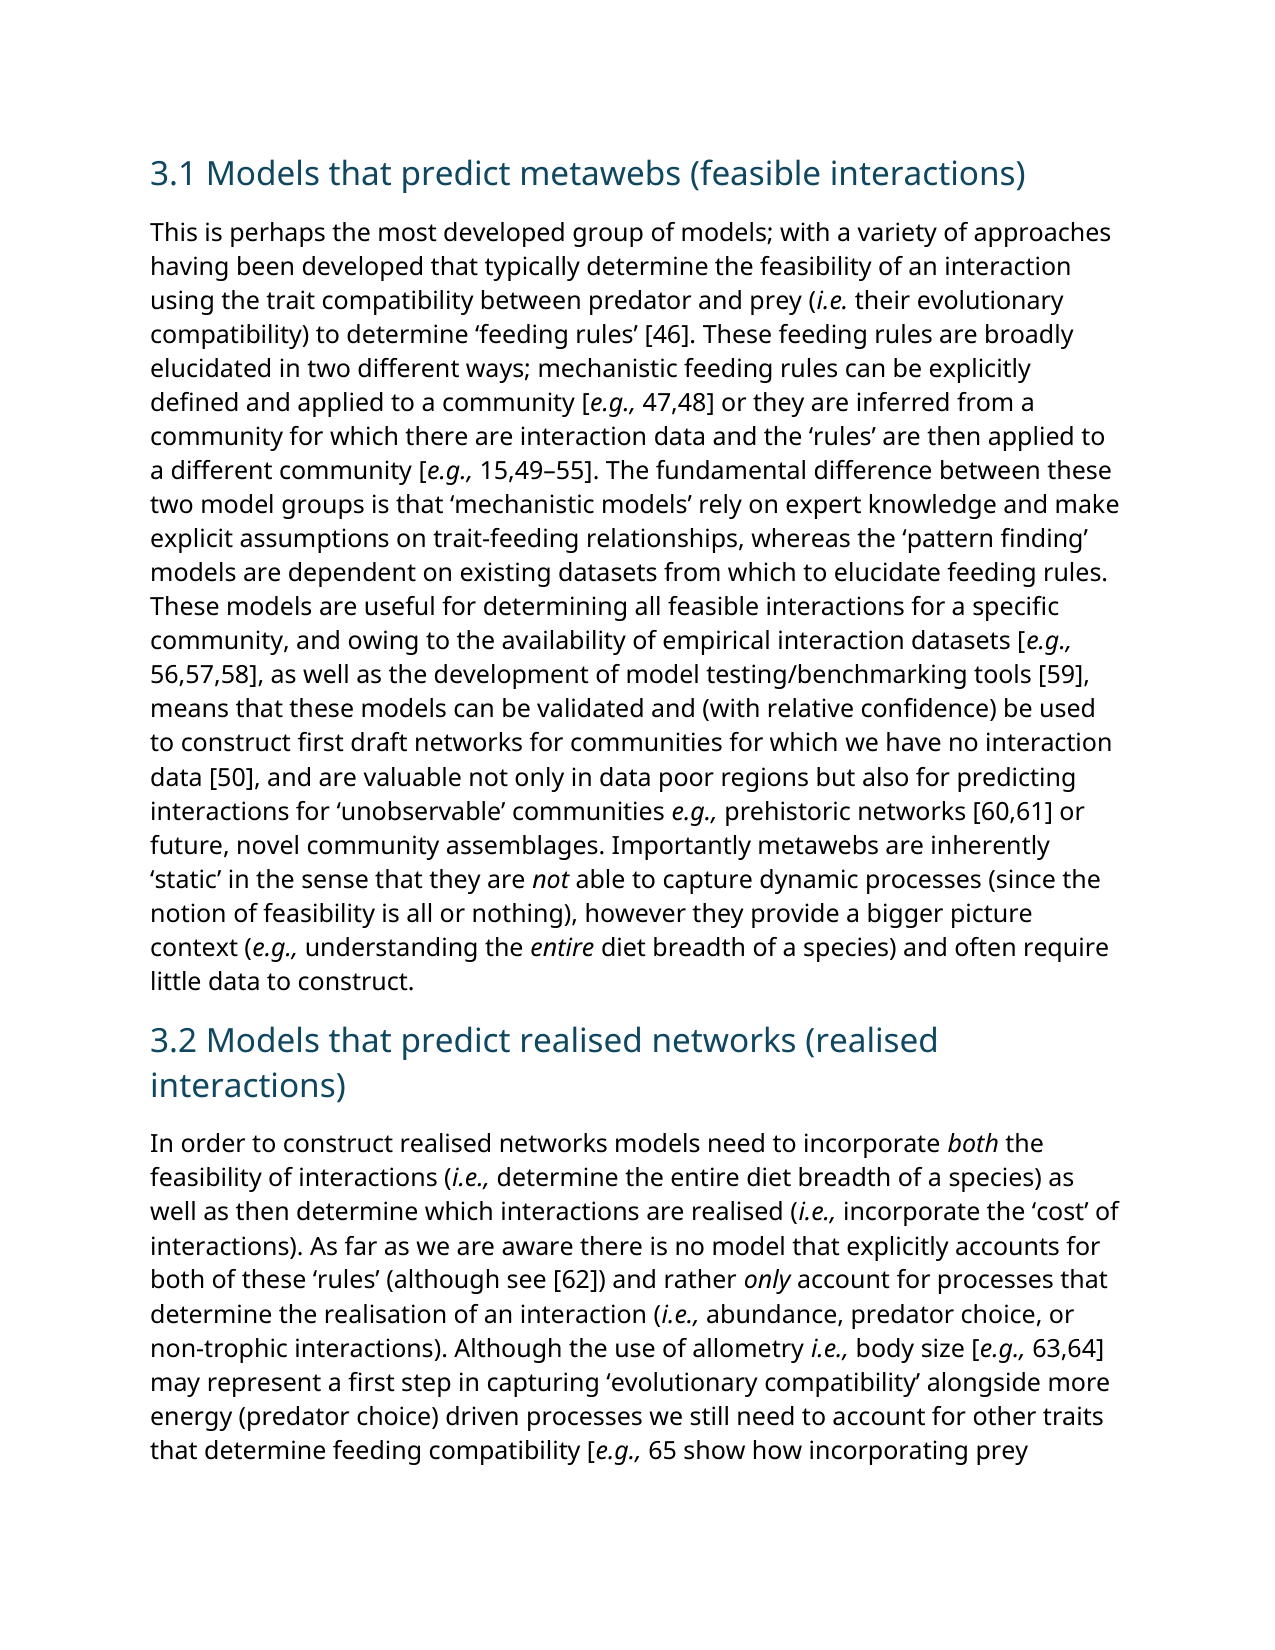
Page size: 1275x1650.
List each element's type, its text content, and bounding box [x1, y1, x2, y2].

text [150, 1126, 1125, 1467]
subtitle 3.1 Models that predict metawebs (feasible interactions) [150, 150, 1125, 195]
subtitle 3.2 Models that predict realised networks (realised interactions) [150, 1016, 1125, 1107]
text This is perhaps the most developed group of models; with a variety of approaches having been developed that typically determine the feasibility of an interaction using the trait compatibility between predator and prey (i.e. their evolutionary compatibility) to determine ‘feeding rules’ [46]. These feeding rules are broadly elucidated in two different ways; mechanistic feeding rules can be explicitly defined and applied to a community [e.g., 47,48] or they are inferred from a community for which there are interaction data and the ‘rules’ are then applied to a different community [e.g., 15,49–55]. The fundamental difference between these two model groups is that ‘mechanistic models’ rely on expert knowledge and make explicit assumptions on trait-feeding relationships, whereas the ‘pattern finding’ models are dependent on existing datasets from which to elucidate feeding rules. These models are useful for determining all feasible interactions for a specific community, and owing to the availability of empirical interaction datasets [e.g., 56,57,58], as well as the development of model testing/benchmarking tools [59], means that these models can be validated and (with relative confidence) be used to construct first draft networks for communities for which we have no interaction data [50], and are valuable not only in data poor regions but also for predicting interactions for ‘unobservable’ communities e.g., prehistoric networks [60,61] or future, novel community assemblages. Importantly metawebs are inherently ‘static’ in the sense that they are not able to capture dynamic processes (since the notion of feasibility is all or nothing), however they provide a bigger picture context (e.g., understanding the entire diet breadth of a species) and often require little data to construct. [150, 214, 1125, 998]
